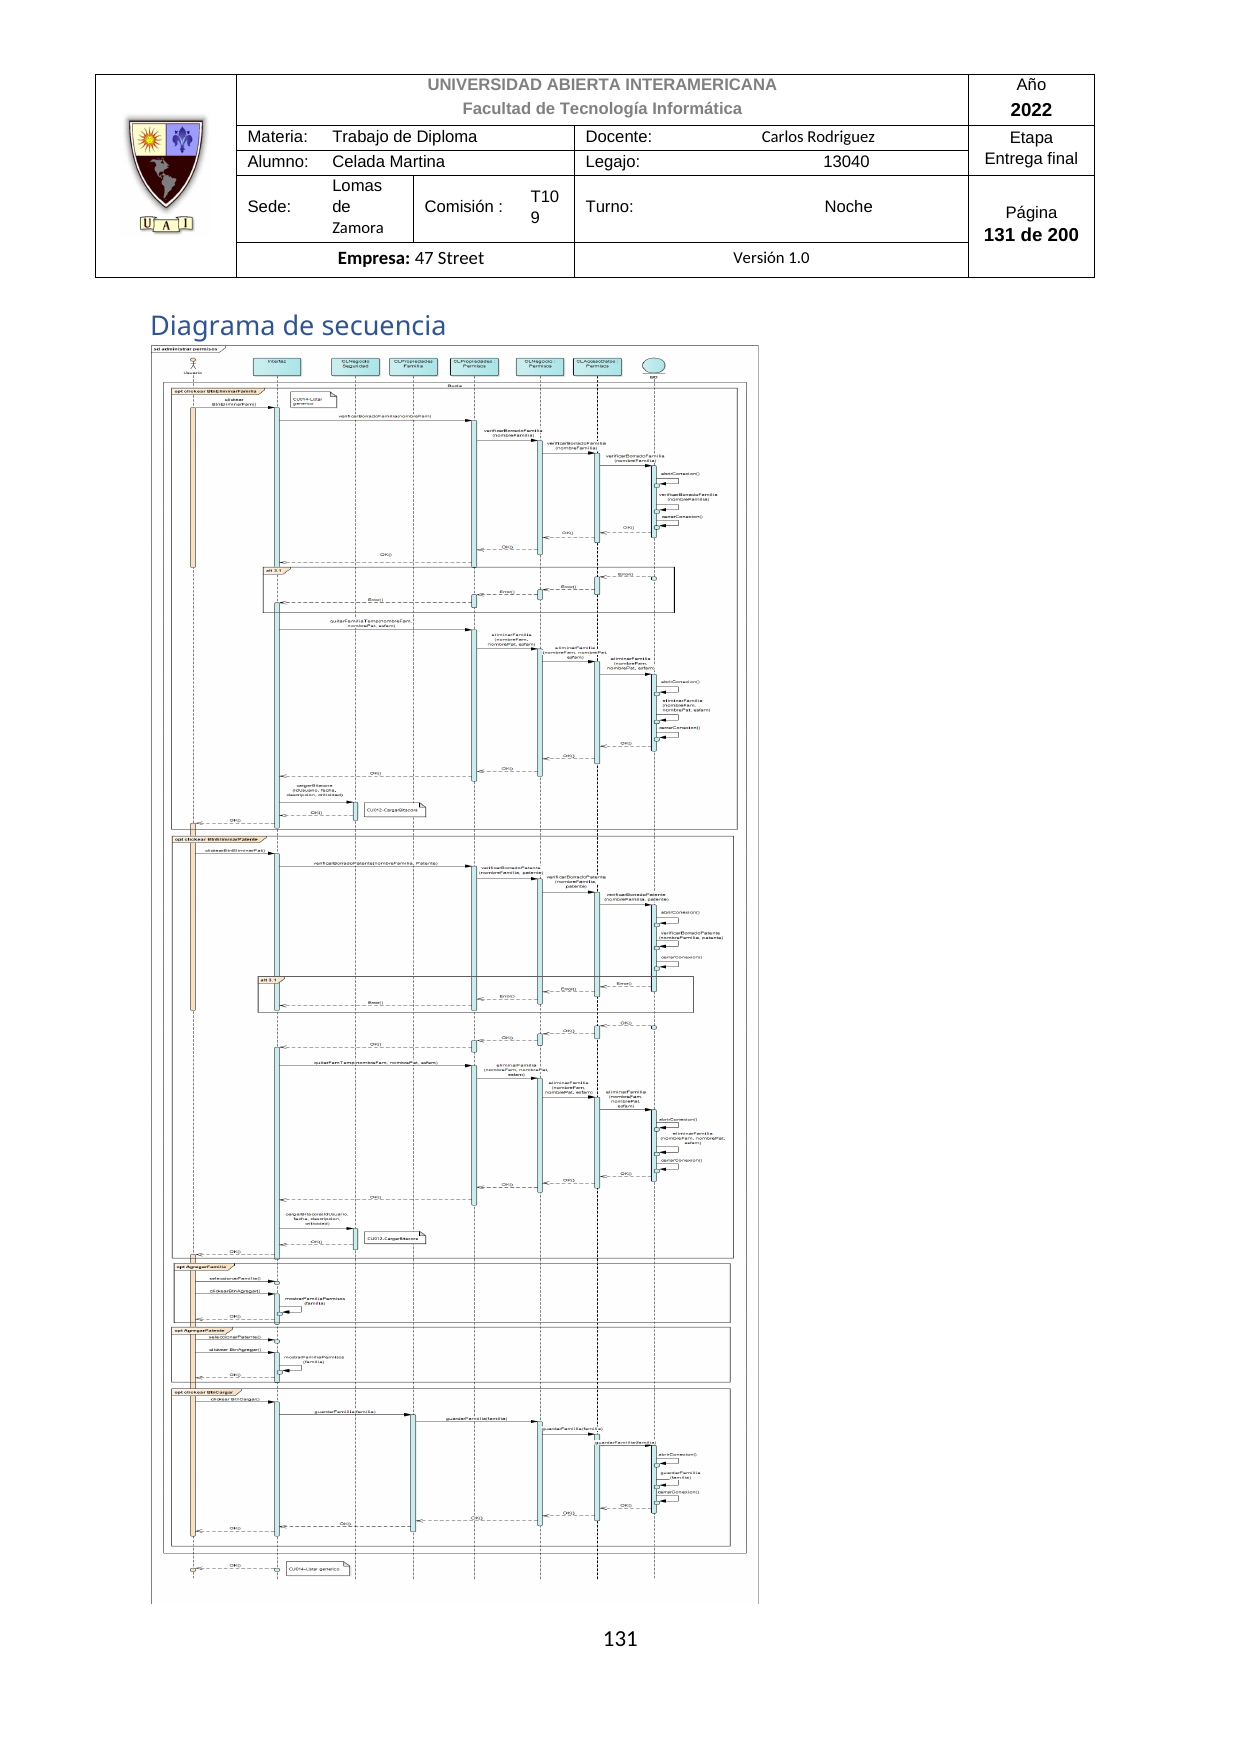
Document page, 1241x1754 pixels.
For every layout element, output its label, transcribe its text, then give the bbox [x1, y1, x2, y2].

picture [120, 111, 212, 237]
picture [150, 345, 759, 1604]
subtitle Diagrama de secuencia [150, 306, 1090, 343]
